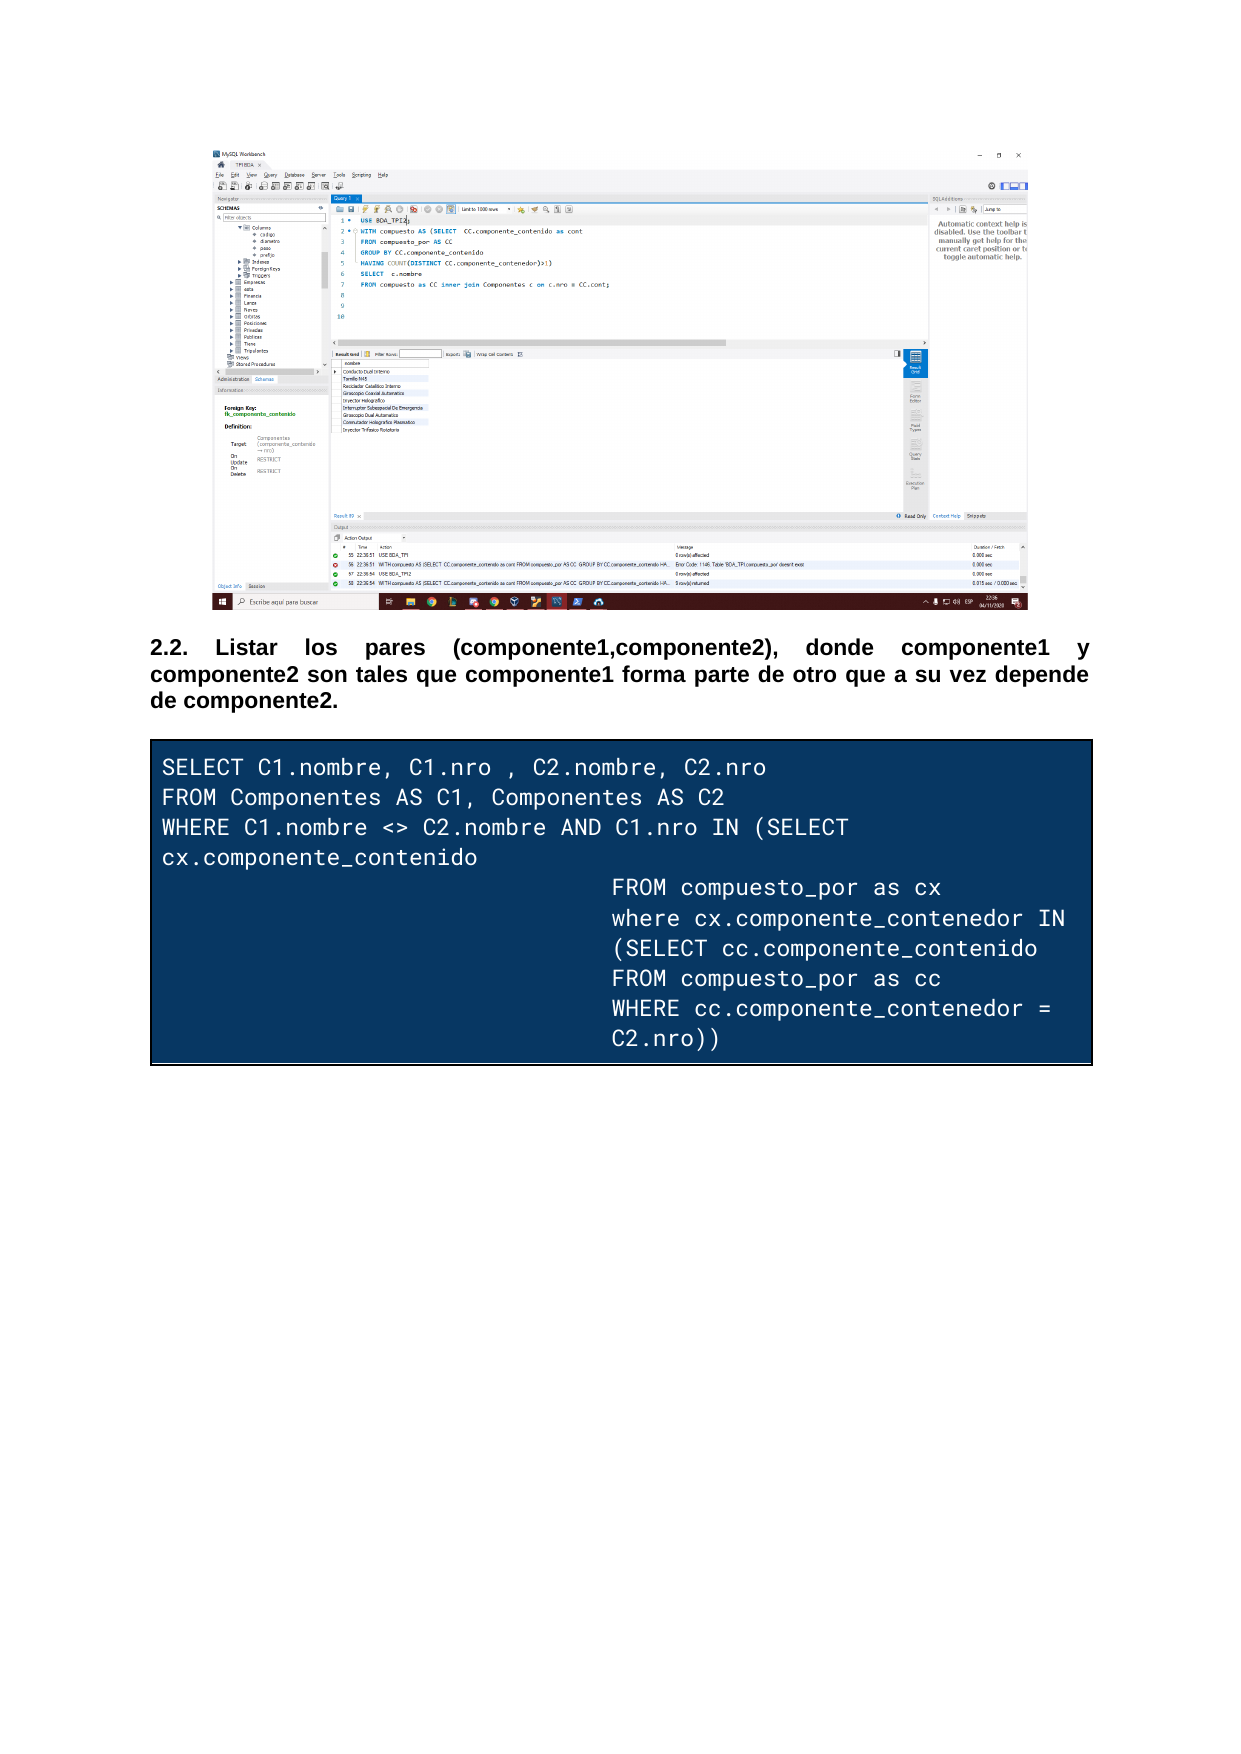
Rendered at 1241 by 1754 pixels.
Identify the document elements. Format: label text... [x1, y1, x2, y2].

table_header SELECT C1.nombre, C1.nro , C2.nombre, C2.nro FROM Componentes AS C1, Componentes AS C2 WHERE C1.nombre <> C2.nombre AND C1.nro IN (SELECT cx.componente_contenido FROM compuesto_por as cx where cx.componente_contenedor IN (SELECT cc.componente_contenido FROM compuesto_por as cc WHERE cc.componente_contenedor = C2.nro)) [152, 741, 1091, 1063]
text 2.2. Listar los pares (componente1,componente2), donde componente1 y componente2 son tales que componente1 forma parte de otro que a su vez depende de componente2. [150, 634, 1090, 713]
picture [212, 150, 1028, 610]
